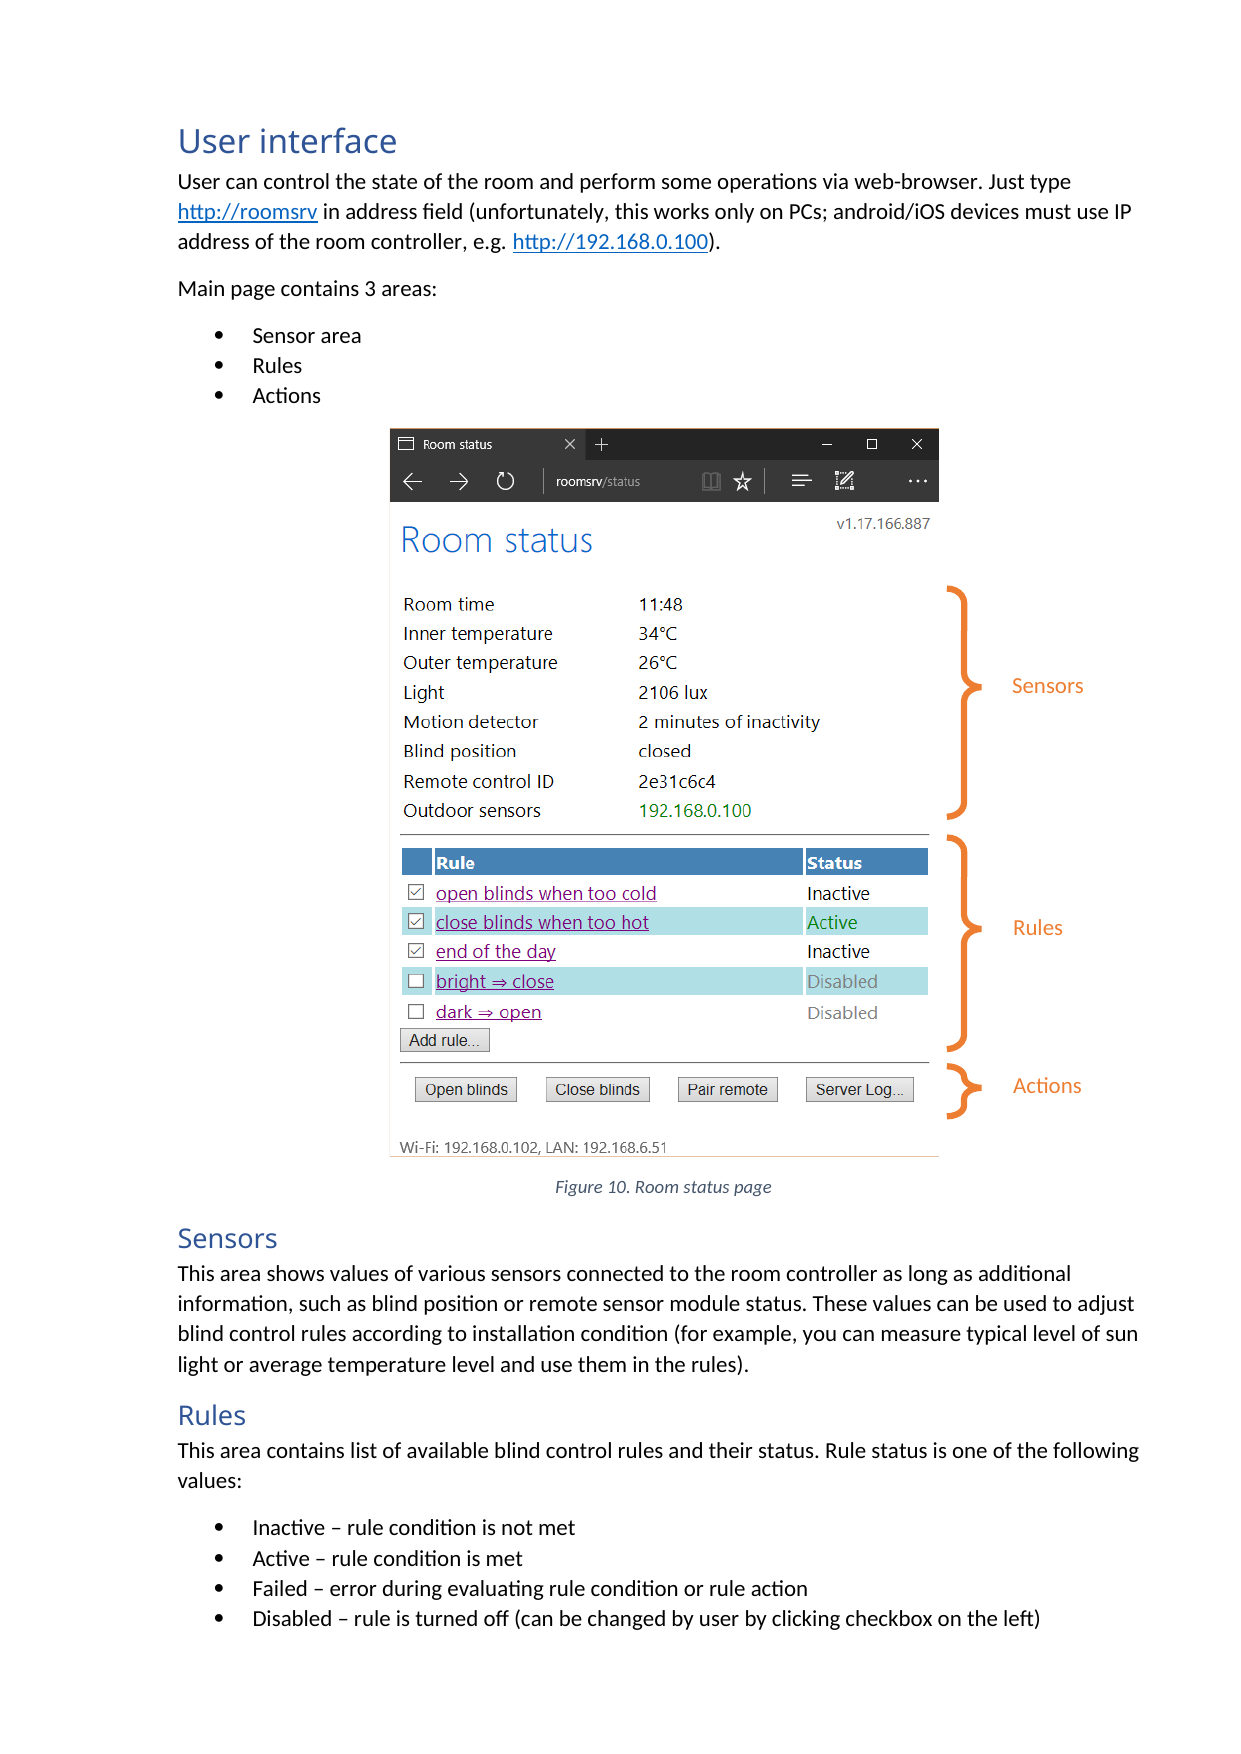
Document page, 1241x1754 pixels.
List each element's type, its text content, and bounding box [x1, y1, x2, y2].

list Inactive – rule condition is not met [215, 1513, 1152, 1541]
subtitle Rules [177, 1397, 1152, 1433]
text User can control the state of the room and perform some operations via web-browser. Just type http://roomsrv in address field (unfortunately, this works only on PCs; android/iOS devices must use IP address of the room controller, e.g. http://192.168.0.100). [177, 167, 1152, 256]
list Sensor area [215, 321, 1152, 349]
subtitle Sensors [177, 1219, 1152, 1256]
list Disabled – rule is turned off (can be changed by user by clicking checkbox on the left) [215, 1604, 1152, 1632]
text This area contains list of available blind control rules and their status. Rule status is one of the following values: [177, 1436, 1152, 1494]
subtitle User interface [177, 118, 1152, 163]
list Rules [215, 351, 1152, 379]
list Active – rule condition is met [215, 1544, 1152, 1572]
text Figure 10. Room status page [177, 1176, 1152, 1198]
list Actions [215, 382, 1152, 410]
text This area shows values of various sensors connected to the room controller as long as additional information, such as blind position or remote sensor module status. These values can be used to adjust blind control rules according to installation condition (for example, you can measure typical level of sun light or average temperature level and use them in the rules). [177, 1259, 1152, 1378]
picture [389, 428, 939, 1157]
text Main page contains 3 areas: [177, 274, 1152, 302]
list Failed – error during evaluating rule condition or rule action [215, 1574, 1152, 1602]
